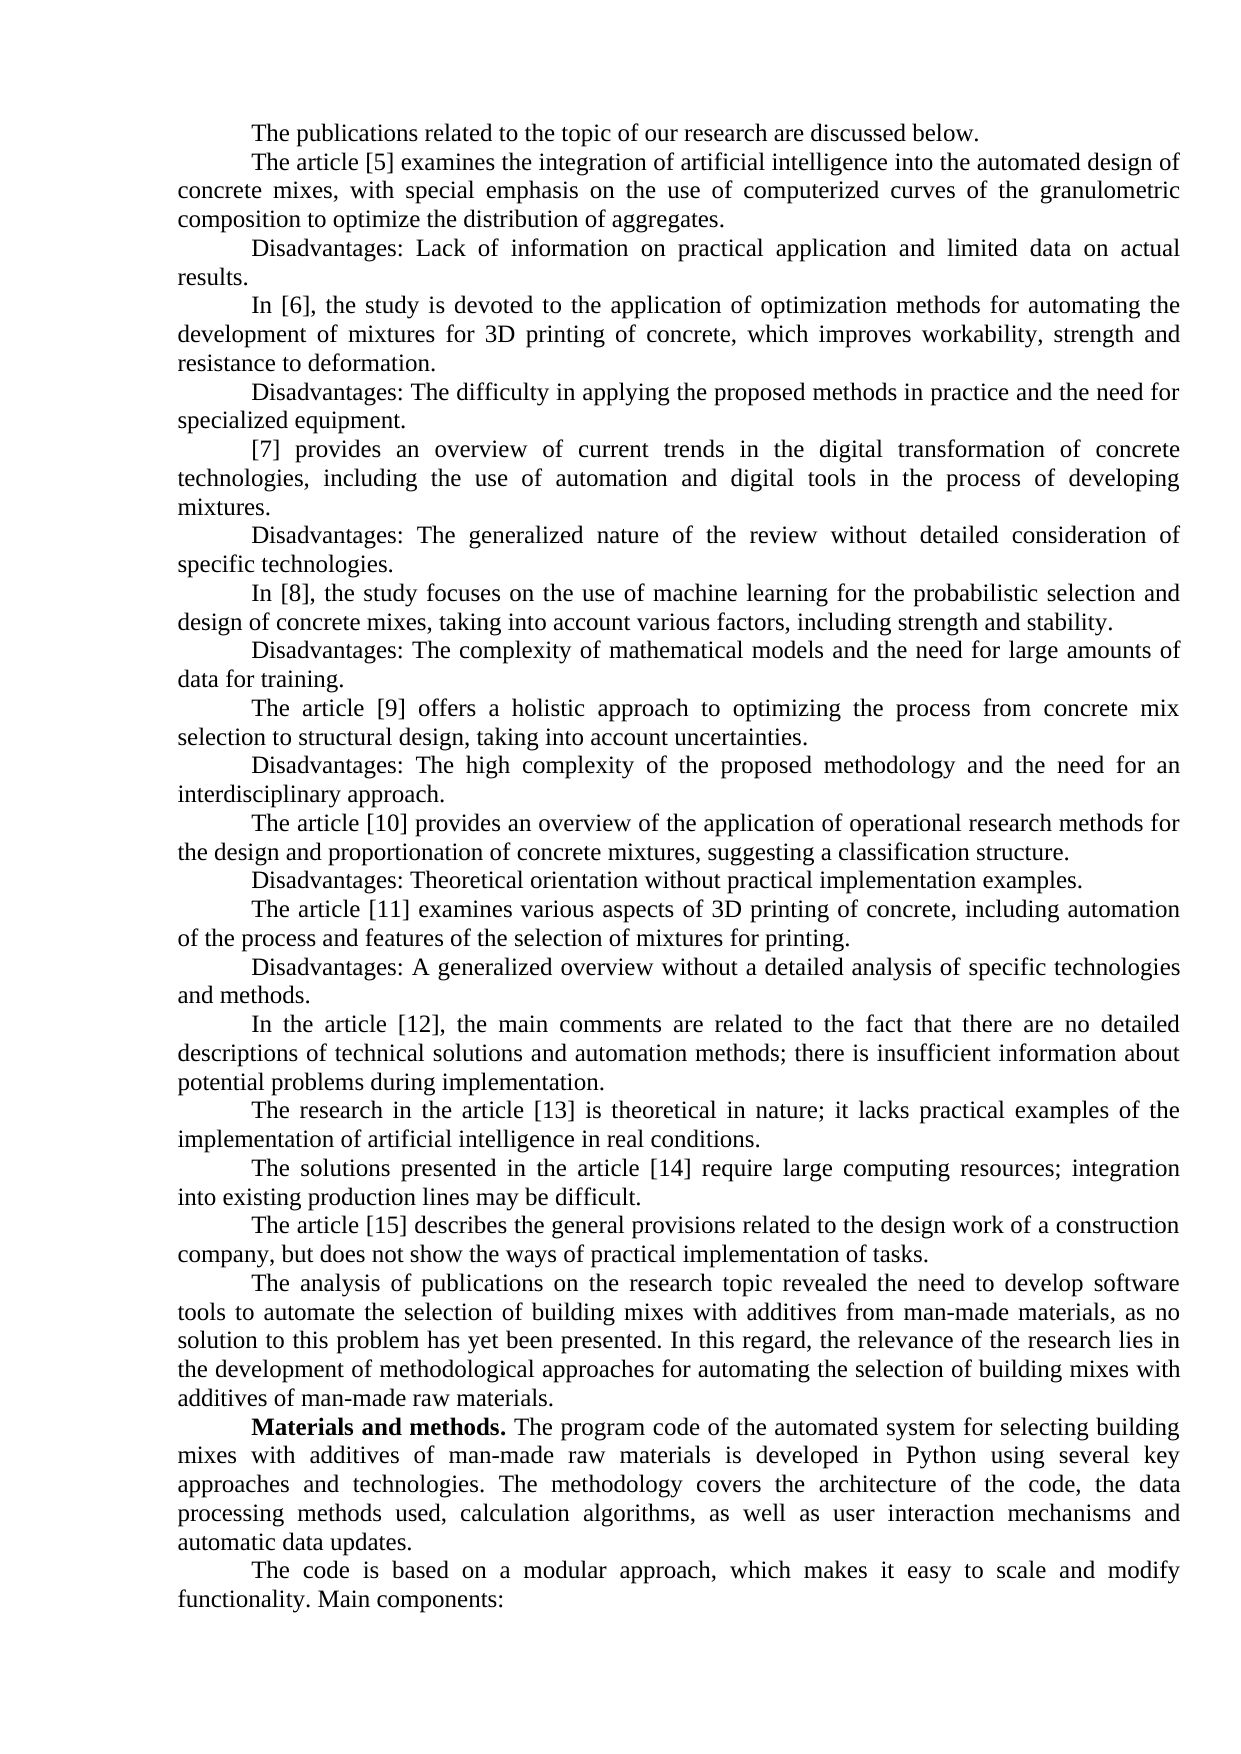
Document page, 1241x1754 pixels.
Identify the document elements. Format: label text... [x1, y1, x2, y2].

text The solutions presented in the article [14] require large computing resources; integration into existing production lines may be difficult. [177, 1153, 1181, 1211]
text The code is based on a modular approach, which makes it easy to scale and modify functionality. Main components: [177, 1556, 1181, 1613]
text The article [11] examines various aspects of 3D printing of concrete, including automation of the process and features of the selection of mixtures for printing. [177, 894, 1181, 952]
text The article [9] offers a holistic approach to optimizing the process from concrete mix selection to structural design, taking into account uncertainties. [177, 693, 1181, 751]
text The research in the article [13] is theoretical in nature; it lacks practical examples of the implementation of artificial intelligence in real conditions. [177, 1096, 1181, 1153]
text [7] provides an overview of current trends in the digital transformation of concrete technologies, including the use of automation and digital tools in the process of developing mixtures. [177, 434, 1181, 521]
text The article [5] examines the integration of artificial intelligence into the automated design of concrete mixes, with special emphasis on the use of computerized curves of the granulometric composition to optimize the distribution of aggregates. [177, 147, 1181, 233]
text Disadvantages: A generalized overview without a detailed analysis of specific technologies and methods. [177, 952, 1181, 1009]
text The article [15] describes the general provisions related to the design work of a construction company, but does not show the ways of practical implementation of tasks. [177, 1211, 1181, 1268]
text Disadvantages: The high complexity of the proposed methodology and the need for an interdisciplinary approach. [177, 751, 1181, 808]
text The publications related to the topic of our research are discussed below. [177, 118, 1181, 147]
text In [6], the study is devoted to the application of optimization methods for automating the development of mixtures for 3D printing of concrete, which improves workability, strength and resistance to deformation. [177, 291, 1181, 377]
text Disadvantages: Lack of information on practical application and limited data on actual results. [177, 233, 1181, 291]
text The analysis of publications on the research topic revealed the need to develop software tools to automate the selection of building mixes with additives from man-made materials, as no solution to this problem has yet been presented. In this regard, the relevance of the research lies in the development of methodological approaches for automating the selection of building mixes with additives of man-made raw materials. [177, 1268, 1181, 1412]
text In [8], the study focuses on the use of machine learning for the probabilistic selection and design of concrete mixes, taking into account various factors, including strength and stability. [177, 578, 1181, 636]
text Disadvantages: The difficulty in applying the proposed methods in practice and the need for specialized equipment. [177, 377, 1181, 434]
text The article [10] provides an overview of the application of operational research methods for the design and proportionation of concrete mixtures, suggesting a classification structure. [177, 808, 1181, 866]
text Disadvantages: Theoretical orientation without practical implementation examples. [177, 866, 1181, 894]
text Disadvantages: The generalized nature of the review without detailed consideration of specific technologies. [177, 521, 1181, 578]
text Materials and methods. The program code of the automated system for selecting building mixes with additives of man-made raw materials is developed in Python using several key approaches and technologies. The methodology covers the architecture of the code, the data processing methods used, calculation algorithms, as well as user interaction mechanisms and automatic data updates. [177, 1412, 1181, 1556]
text Disadvantages: The complexity of mathematical models and the need for large amounts of data for training. [177, 636, 1181, 693]
text In the article [12], the main comments are related to the fact that there are no detailed descriptions of technical solutions and automation methods; there is insufficient information about potential problems during implementation. [177, 1009, 1181, 1096]
